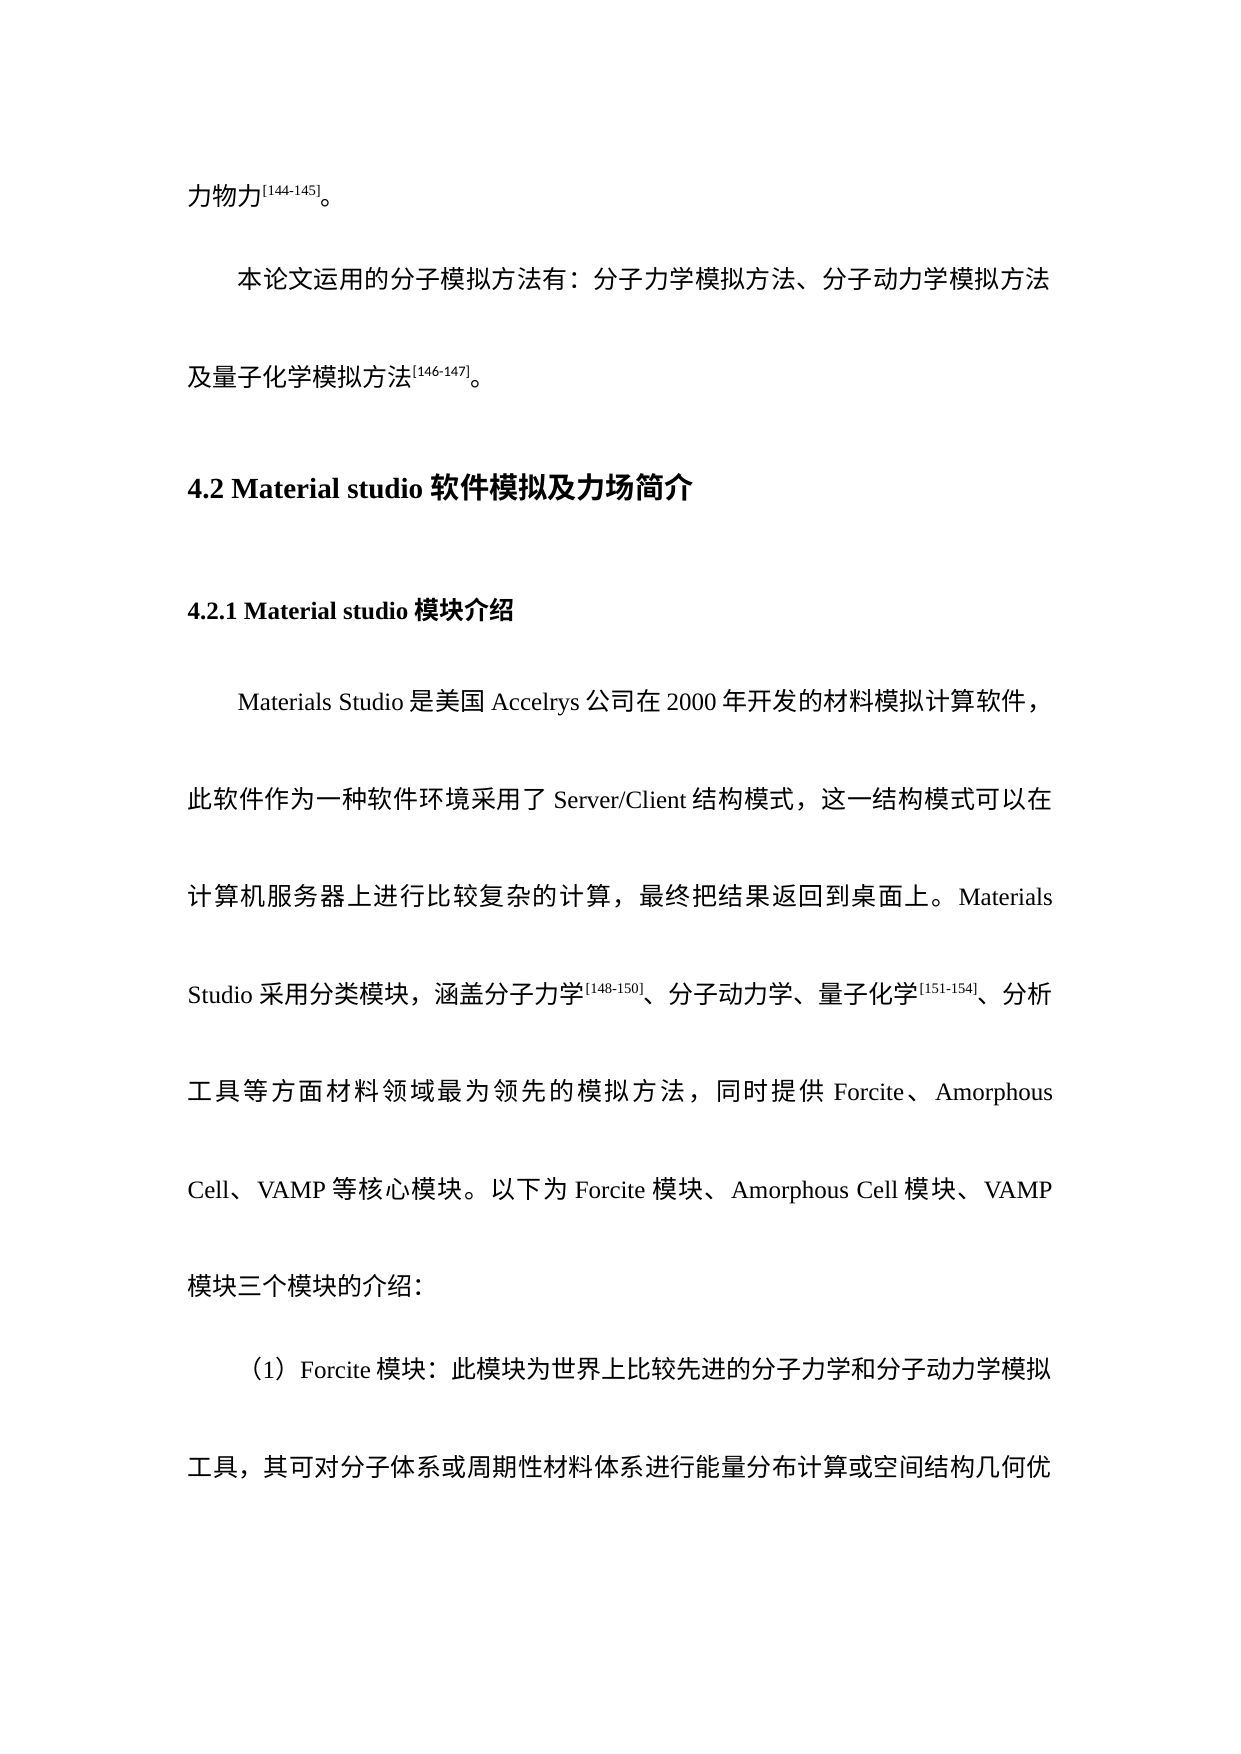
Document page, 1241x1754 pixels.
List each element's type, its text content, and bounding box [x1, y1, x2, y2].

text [187, 1335, 1053, 1498]
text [187, 162, 1053, 227]
text 4.2.1 Material studio 模块介绍 [187, 576, 1053, 641]
text Materials Studio是美国Accelrys公司在2000年开发的材料模拟计算软件，此软件作为一种软件环境采用了Server/Client结构模式，这一结构模式可以在计算机服务器上进行比较复杂的计算，最终把结果返回到桌面上。Materials Studio 采用分类模块，涵盖分子力学[148-150]、分子动力学、量子化学[151-154]、分析工具等方面材料领域最为领先的模拟方法，同时提供Forcite、Amorphous Cell、VAMP等核心模块。以下为Forcite模块、Amorphous Cell模块、VAMP模块三个模块的介绍： [187, 667, 1053, 1317]
subtitle 4.2 Material studio 软件模拟及力场简介 [187, 453, 1053, 518]
text 本论文运用的分子模拟方法有：分子力学模拟方法、分子动力学模拟方法及量子化学模拟方法[146-147]。 [187, 245, 1053, 408]
